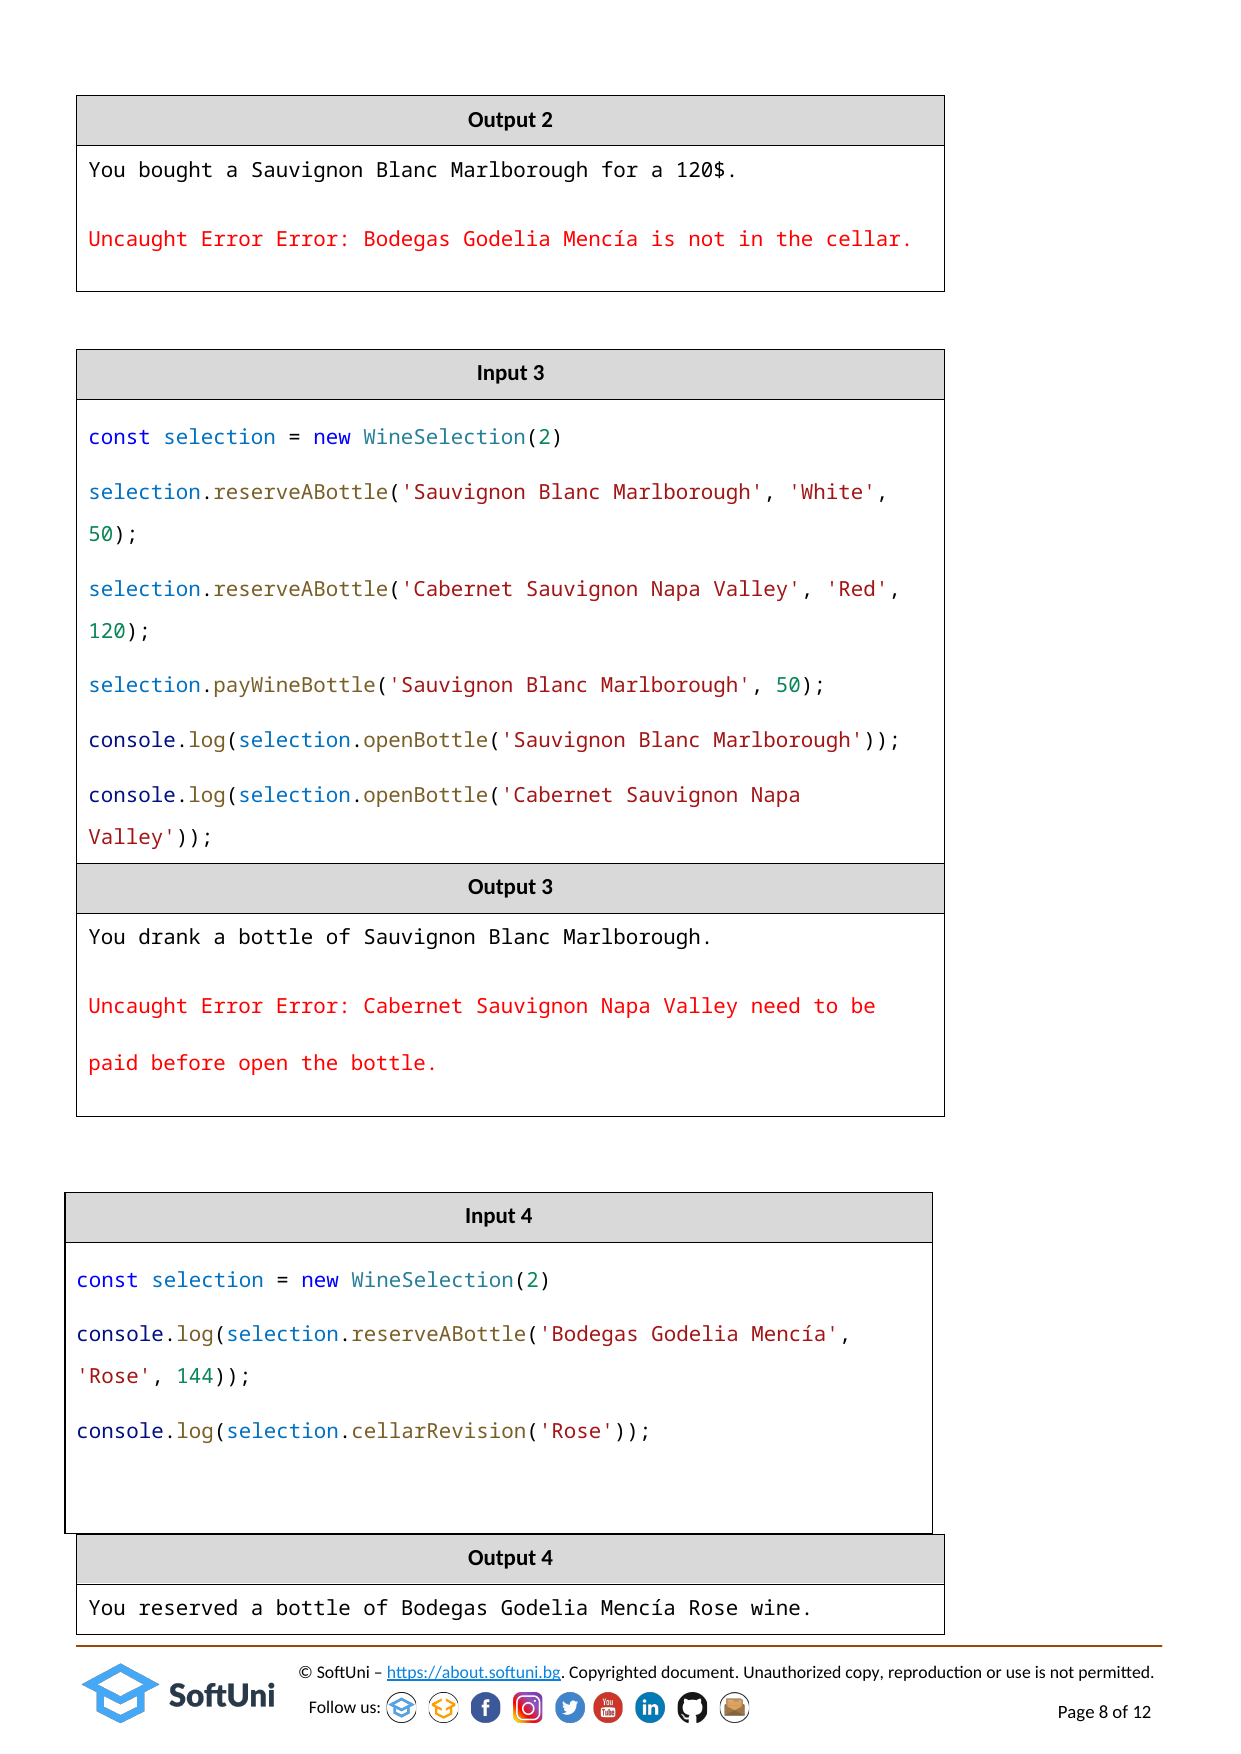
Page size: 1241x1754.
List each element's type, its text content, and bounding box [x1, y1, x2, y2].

table_header Output 2 [77, 96, 944, 145]
picture [428, 1692, 459, 1723]
picture [656, 1714, 665, 1723]
picture [471, 1692, 501, 1723]
picture [719, 1692, 750, 1723]
table_cell const selection = new WineSelection(2) console.log(selection.reserveABottle('Bodegas Godelia Mencía', 'Rose', 144)); console.log(selection.cellarRevision('Rose')); [66, 1243, 932, 1532]
picture [75, 1658, 281, 1729]
picture [656, 1692, 665, 1701]
picture [555, 1692, 585, 1723]
picture [635, 1714, 644, 1723]
picture [677, 1692, 708, 1723]
table_cell const selection = new WineSelection(2) selection.reserveABottle('Sauvignon Blanc Marlborough', 'White', 50); selection.reserveABottle('Cabernet Sauvignon Napa Valley', 'Red', 120); selection.payWineBottle('Sauvignon Blanc Marlborough', 50); console.log(selection.openBottle('Sauvignon Blanc Marlborough')); console.log(selection.openBottle('Cabernet Sauvignon Napa Valley')); [77, 400, 944, 863]
table_header Output 4 [77, 1535, 944, 1583]
picture [513, 1692, 543, 1723]
table_cell You bought a Sauvignon Blanc Marlborough for a 120$. Uncaught Error Error: Bodegas Godelia Mencía is not in the cellar. [77, 146, 944, 291]
table_cell Output 3 [77, 864, 944, 913]
picture [649, 1705, 658, 1714]
table_header Input 4 [66, 1193, 932, 1242]
table_cell You drank a bottle of Sauvignon Blanc Marlborough. Uncaught Error Error: Cabernet Sauvignon Napa Valley need to be paid before open the bottle. [77, 914, 944, 1116]
table_header Input 3 [77, 350, 944, 399]
picture [635, 1692, 644, 1701]
picture [386, 1692, 417, 1723]
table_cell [77, 1585, 944, 1634]
picture [593, 1692, 623, 1723]
